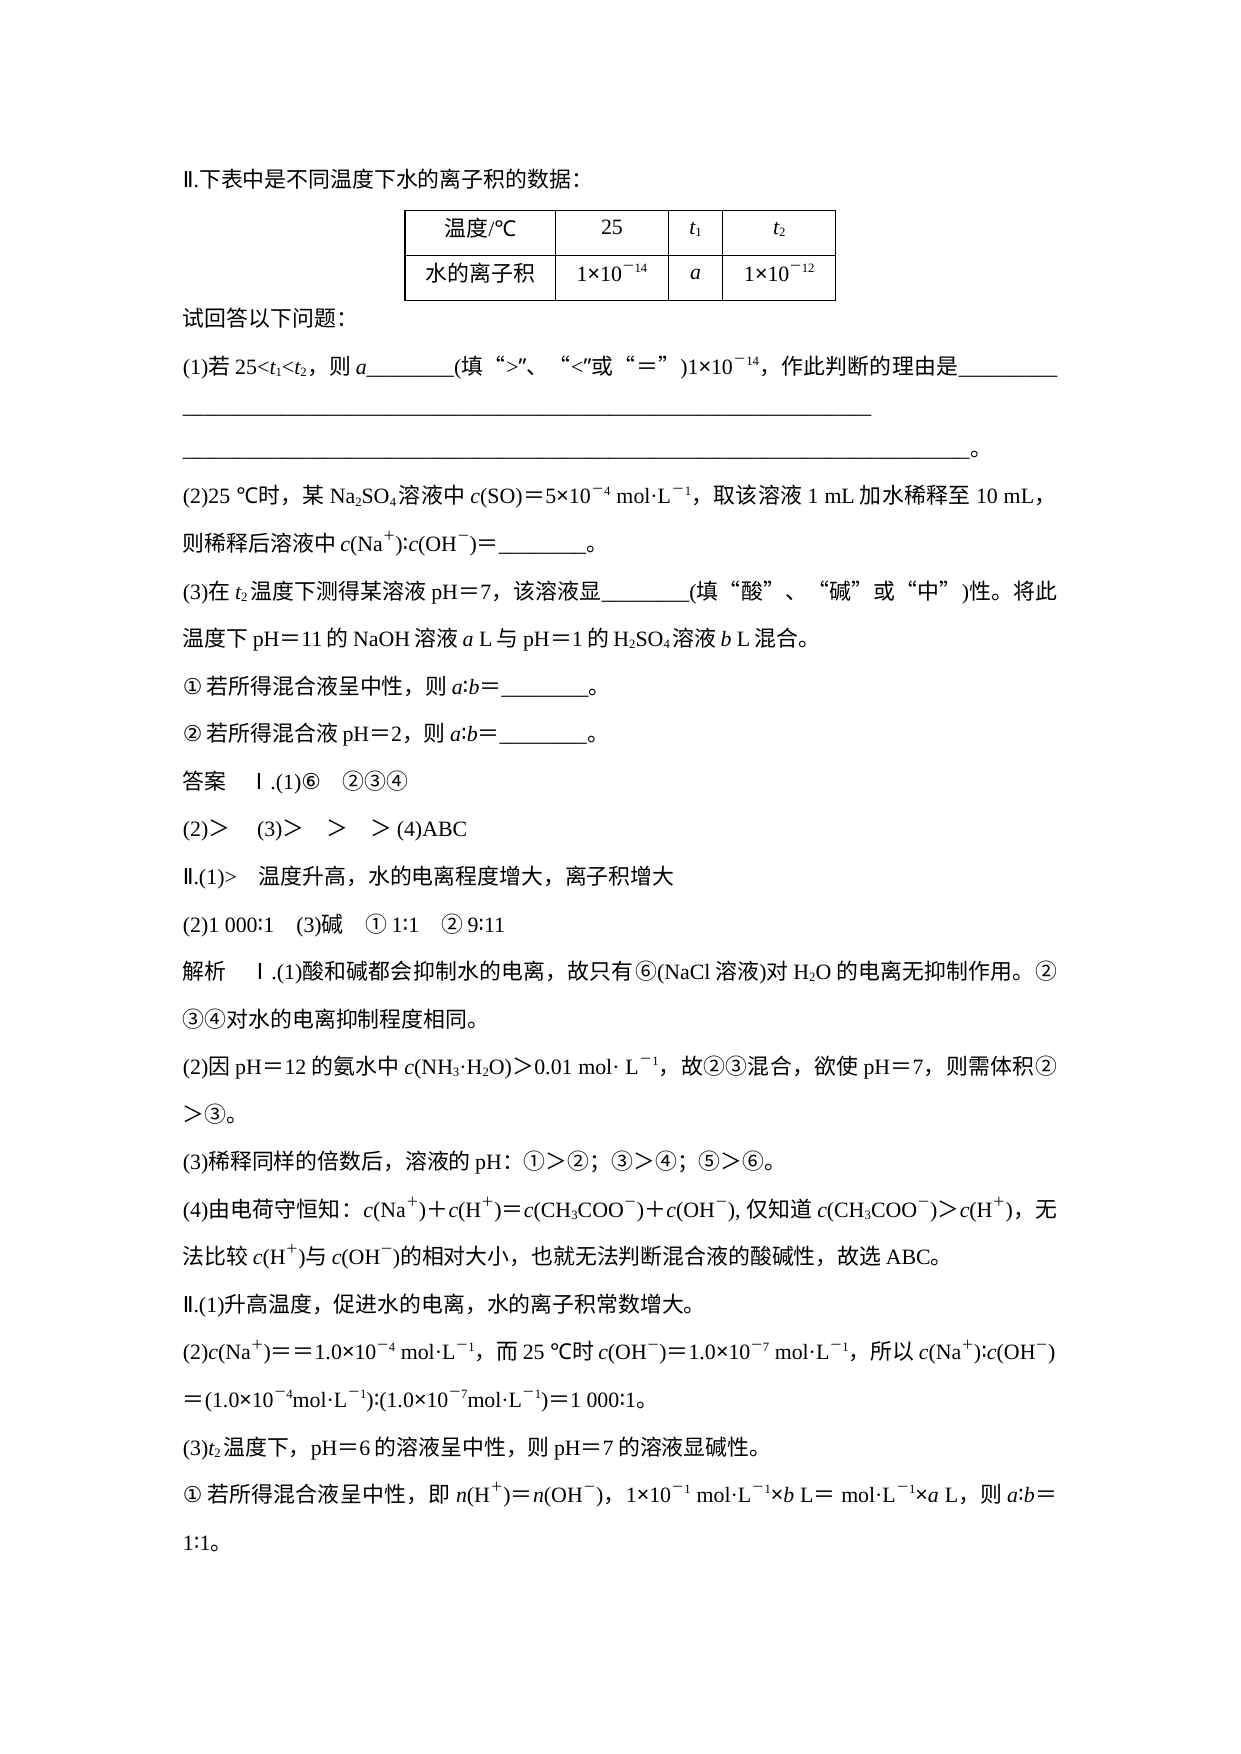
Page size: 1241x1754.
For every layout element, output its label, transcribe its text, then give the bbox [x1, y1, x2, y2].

text (2)因pH＝12的氨水中c(NH3·H2O)＞0.01 mol· L－1，故②③混合，欲使pH＝7，则需体积②＞③。 [183, 1049, 1058, 1128]
text ________________________________________________________________________。 [183, 431, 1058, 463]
text 试回答以下问题： [183, 301, 1058, 333]
table_header 25 [556, 211, 668, 255]
text ②若所得混合液pH＝2，则a∶b＝________。 [183, 716, 1058, 748]
text (2)c(Na＋)＝＝1.0×10－4 mol·L－1，而25 ℃时c(OH－)＝1.0×10－7 mol·L－1，所以c(Na＋)∶c(OH－)＝(1.0×10－4mol·L－1)∶(1.0×10－7mol·L－1)＝1 000∶1。 [183, 1334, 1058, 1414]
text ①若所得混合液呈中性，即n(H＋)＝n(OH－)，1×10－1 mol·L－1×b L＝ mol·L－1×a L，则a∶b＝1∶1。 [183, 1477, 1058, 1556]
text Ⅱ.(1)> 温度升高，水的电离程度增大，离子积增大 [183, 859, 1058, 891]
text (2)1 000∶1 (3)碱 ①1∶1 ②9∶11 [183, 907, 1058, 938]
text Ⅱ.下表中是不同温度下水的离子积的数据： [183, 162, 1058, 194]
table_cell 水的离子积 [406, 256, 555, 300]
text (1)若25<t1<t2，则a________(填“>”、“<”或“＝”)1×10－14，作此判断的理由是________________________________________________________________________ [183, 349, 1058, 418]
text ①若所得混合液呈中性，则a∶b＝________。 [183, 669, 1058, 700]
table_header 温度/℃ [406, 211, 555, 255]
text 答案 Ⅰ.(1)⑥ ②③④ [183, 764, 1058, 796]
text (4)由电荷守恒知：c(Na＋)＋c(H＋)＝c(CH3COO－)＋c(OH－), 仅知道c(CH3COO－)＞c(H＋)，无法比较c(H＋)与c(OH－)的相对大小，也就无法判断混合液的酸碱性，故选ABC。 [183, 1192, 1058, 1271]
text (2)25 ℃时，某Na2SO4溶液中c(SO)＝5×10－4 mol·L－1，取该溶液1 mL加水稀释至10 mL，则稀释后溶液中c(Na＋)∶c(OH－)＝________。 [183, 478, 1058, 558]
text Ⅱ.(1)升高温度，促进水的电离，水的离子积常数增大。 [183, 1287, 1058, 1318]
table_cell 1×10－14 [556, 256, 668, 300]
text (2)＞ (3)＞ ＞ ＞ (4)ABC [183, 811, 1058, 843]
text (3)稀释同样的倍数后，溶液的pH：①＞②；③＞④；⑤＞⑥。 [183, 1144, 1058, 1176]
table_cell a [669, 256, 722, 300]
table_header t1 [669, 211, 722, 255]
table_cell 1×10－12 [723, 256, 835, 300]
text 解析 Ⅰ.(1)酸和碱都会抑制水的电离，故只有⑥(NaCl溶液)对H2O的电离无抑制作用。②③④对水的电离抑制程度相同。 [183, 954, 1058, 1033]
text (3)t2温度下，pH＝6的溶液呈中性，则pH＝7的溶液显碱性。 [183, 1429, 1058, 1461]
table_header t2 [723, 211, 835, 255]
text (3)在t2温度下测得某溶液pH＝7，该溶液显________(填“酸”、“碱”或“中”)性。将此温度下pH＝11的NaOH溶液a L与pH＝1的H2SO4溶液b L混合。 [183, 574, 1058, 653]
